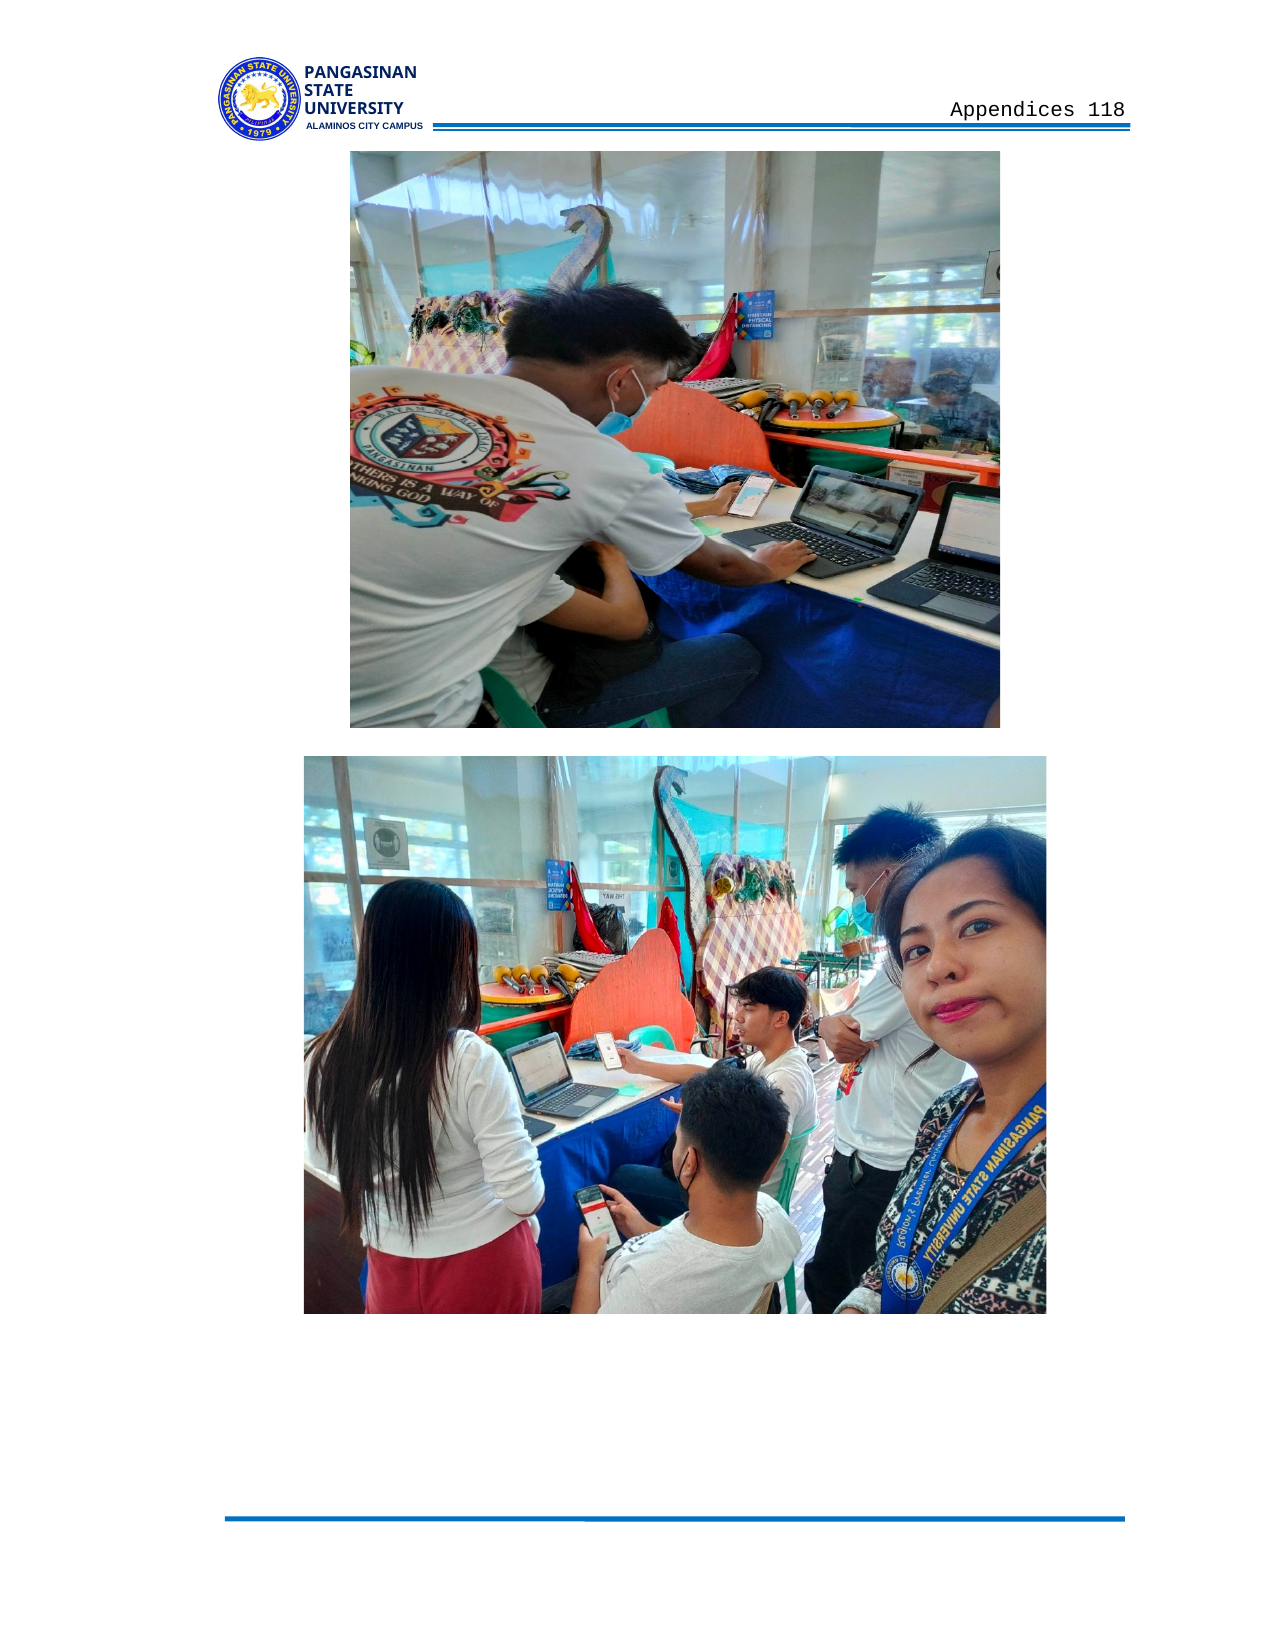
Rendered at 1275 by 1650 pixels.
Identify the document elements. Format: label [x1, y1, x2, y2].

picture [350, 151, 1001, 728]
picture [218, 57, 301, 141]
picture [303, 756, 1047, 1314]
